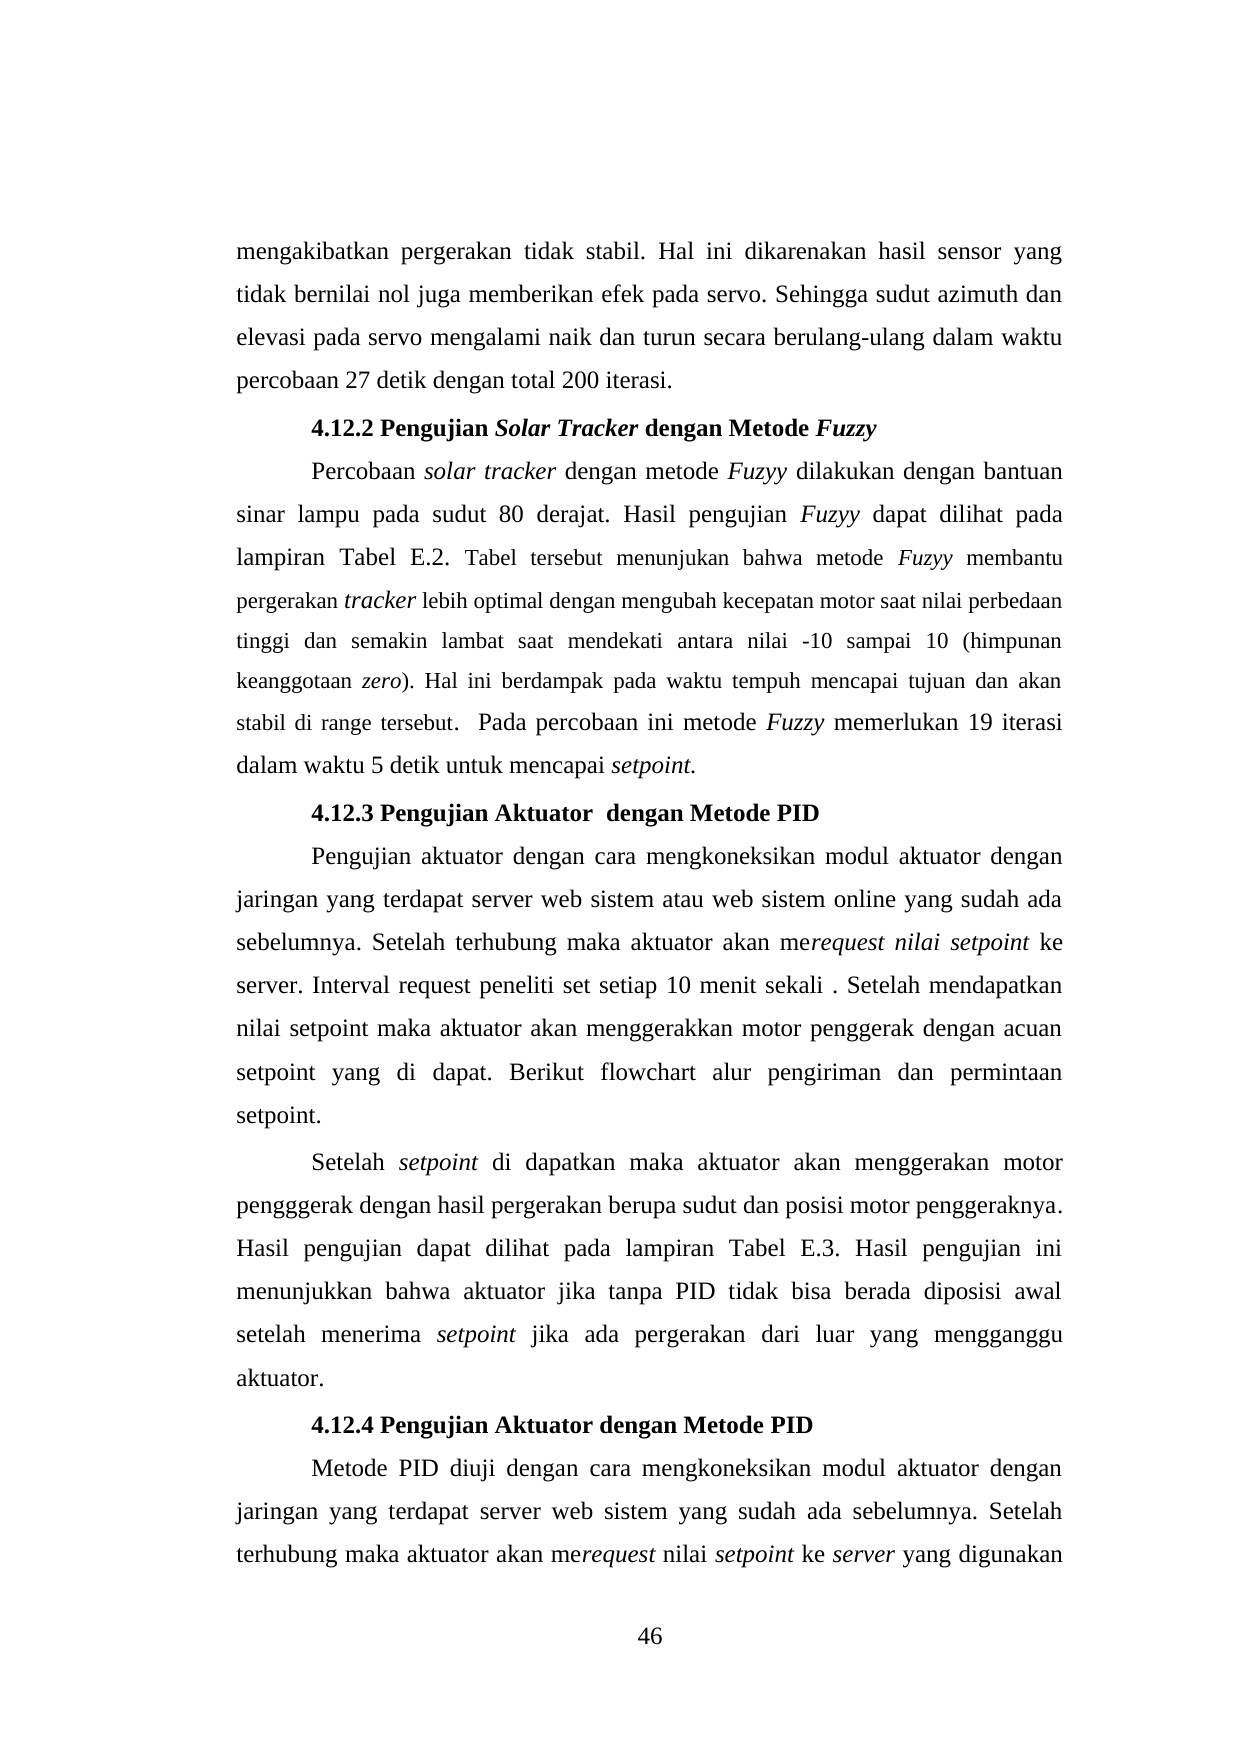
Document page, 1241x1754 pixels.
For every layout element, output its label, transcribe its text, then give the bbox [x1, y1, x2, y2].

subtitle Pengujian Solar Tracker dengan Metode Fuzzy [311, 413, 1063, 442]
text Pengujian aktuator dengan cara mengkoneksikan modul aktuator dengan jaringan yang terdapat server web sistem atau web sistem online yang sudah ada sebelumnya. Setelah terhubung maka aktuator akan merequest nilai setpoint ke server. Interval request peneliti set setiap 10 menit sekali . Setelah mendapatkan nilai setpoint maka aktuator akan menggerakkan motor penggerak dengan acuan setpoint yang di dapat. Berikut flowchart alur pengiriman dan permintaan setpoint. [236, 841, 1063, 1128]
text Setelah setpoint di dapatkan maka aktuator akan menggerakan motor pengggerak dengan hasil pergerakan berupa sudut dan posisi motor penggeraknya. Hasil pengujian dapat dilihat pada lampiran Tabel E.3. Hasil pengujian ini menunjukkan bahwa aktuator jika tanpa PID tidak bisa berada diposisi awal setelah menerima setpoint jika ada pergerakan dari luar yang mengganggu aktuator. [236, 1147, 1063, 1391]
subtitle Pengujian Aktuator dengan Metode PID [311, 798, 1063, 827]
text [236, 236, 1063, 394]
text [236, 1453, 1063, 1568]
subtitle Pengujian Aktuator dengan Metode PID [311, 1410, 1063, 1439]
text Percobaan solar tracker dengan metode Fuzyy dilakukan dengan bantuan sinar lampu pada sudut 80 derajat. Hasil pengujian Fuzyy dapat dilihat pada lampiran Tabel E.2. Tabel tersebut menunjukan bahwa metode Fuzyy membantu pergerakan tracker lebih optimal dengan mengubah kecepatan motor saat nilai perbedaan tinggi dan semakin lambat saat mendekati antara nilai -10 sampai 10 (himpunan keanggotaan zero). Hal ini berdampak pada waktu tempuh mencapai tujuan dan akan stabil di range tersebut. Pada percobaan ini metode Fuzzy memerlukan 19 iterasi dalam waktu 5 detik untuk mencapai setpoint. [236, 456, 1063, 779]
